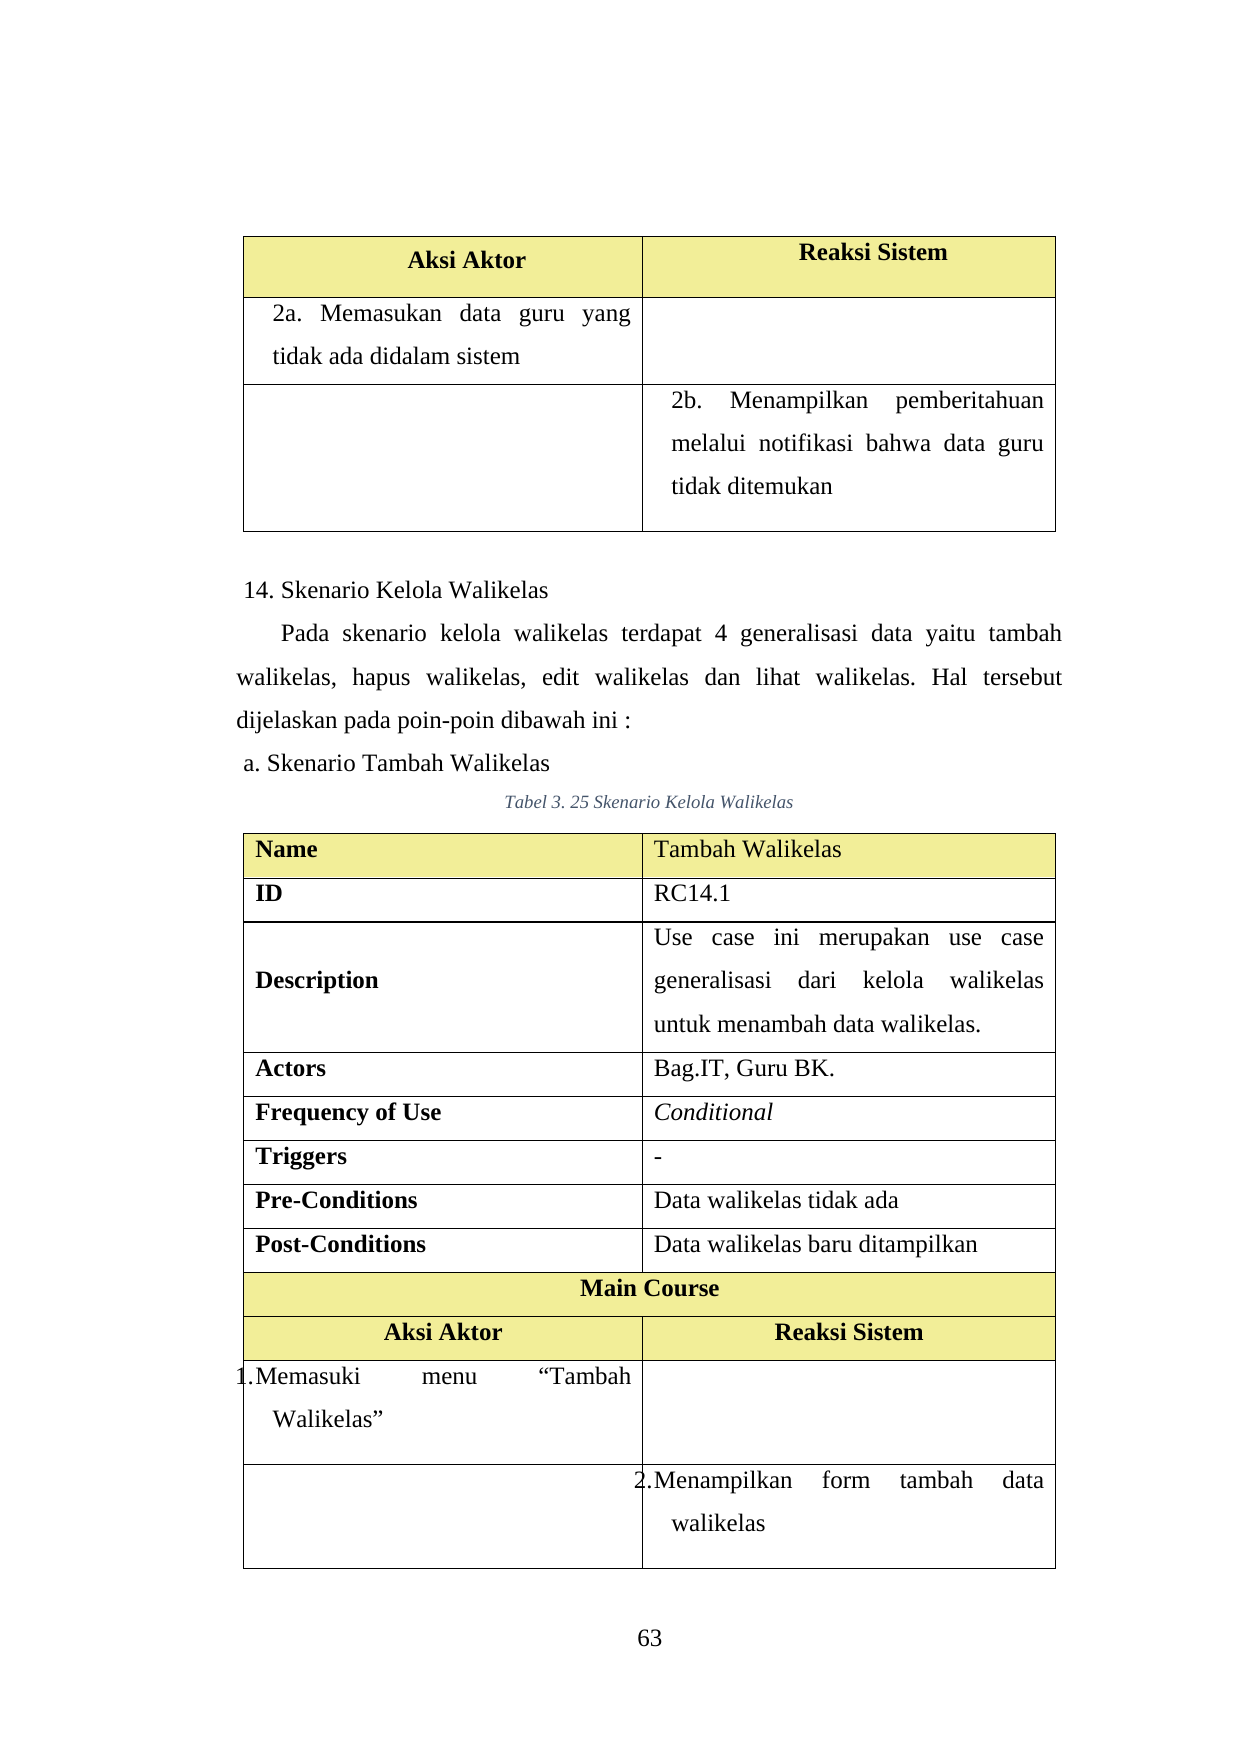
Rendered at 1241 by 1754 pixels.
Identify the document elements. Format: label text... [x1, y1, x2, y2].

table_cell Conditional [643, 1097, 1055, 1140]
table_cell Description [244, 923, 642, 1052]
table_cell Menampilkan form tambah data walikelas [643, 1465, 1055, 1568]
table_cell Aksi Aktor [244, 1317, 642, 1360]
table_cell RC14.1 [643, 879, 1055, 921]
table_cell [244, 385, 642, 531]
table_cell - [643, 1141, 1055, 1184]
table_cell Main Course [244, 1273, 1055, 1316]
table_cell Data walikelas tidak ada [643, 1185, 1055, 1228]
table_cell [643, 298, 1055, 384]
table_cell Post-Conditions [244, 1229, 642, 1272]
table_cell [643, 1361, 1055, 1464]
table_cell Memasuki menu “Tambah Walikelas” [244, 1361, 642, 1464]
text a. Skenario Tambah Walikelas [243, 748, 1063, 777]
text Pada skenario kelola walikelas terdapat 4 generalisasi data yaitu tambah walikelas, hapus walikelas, edit walikelas dan lihat walikelas. Hal tersebut dijelaskan pada poin-poin dibawah ini : [236, 618, 1063, 733]
text Tabel 3. 25 Skenario Kelola Walikelas [236, 791, 1063, 812]
table_cell Pre-Conditions [244, 1185, 642, 1228]
table_cell Actors [244, 1053, 642, 1096]
table_cell Aksi Aktor [244, 237, 642, 297]
table_cell [244, 1465, 642, 1568]
table_cell ID [244, 879, 642, 921]
table_cell 2b. Menampilkan pemberitahuan melalui notifikasi bahwa data guru tidak ditemukan [643, 385, 1055, 531]
table_cell 2a. Memasukan data guru yang tidak ada didalam sistem [244, 298, 642, 384]
table_header Tambah Walikelas [643, 834, 1055, 877]
table_cell Reaksi Sistem [643, 237, 1055, 297]
table_cell Use case ini merupakan use case generalisasi dari kelola walikelas untuk menambah data walikelas. [643, 923, 1055, 1052]
table_header Name [244, 834, 642, 877]
table_cell Data walikelas baru ditampilkan [643, 1229, 1055, 1272]
table_cell Frequency of Use [244, 1097, 642, 1140]
table_cell Triggers [244, 1141, 642, 1184]
table_cell Bag.IT, Guru BK. [643, 1053, 1055, 1096]
list Skenario Kelola Walikelas [243, 575, 1063, 604]
table_cell Reaksi Sistem [643, 1317, 1055, 1360]
